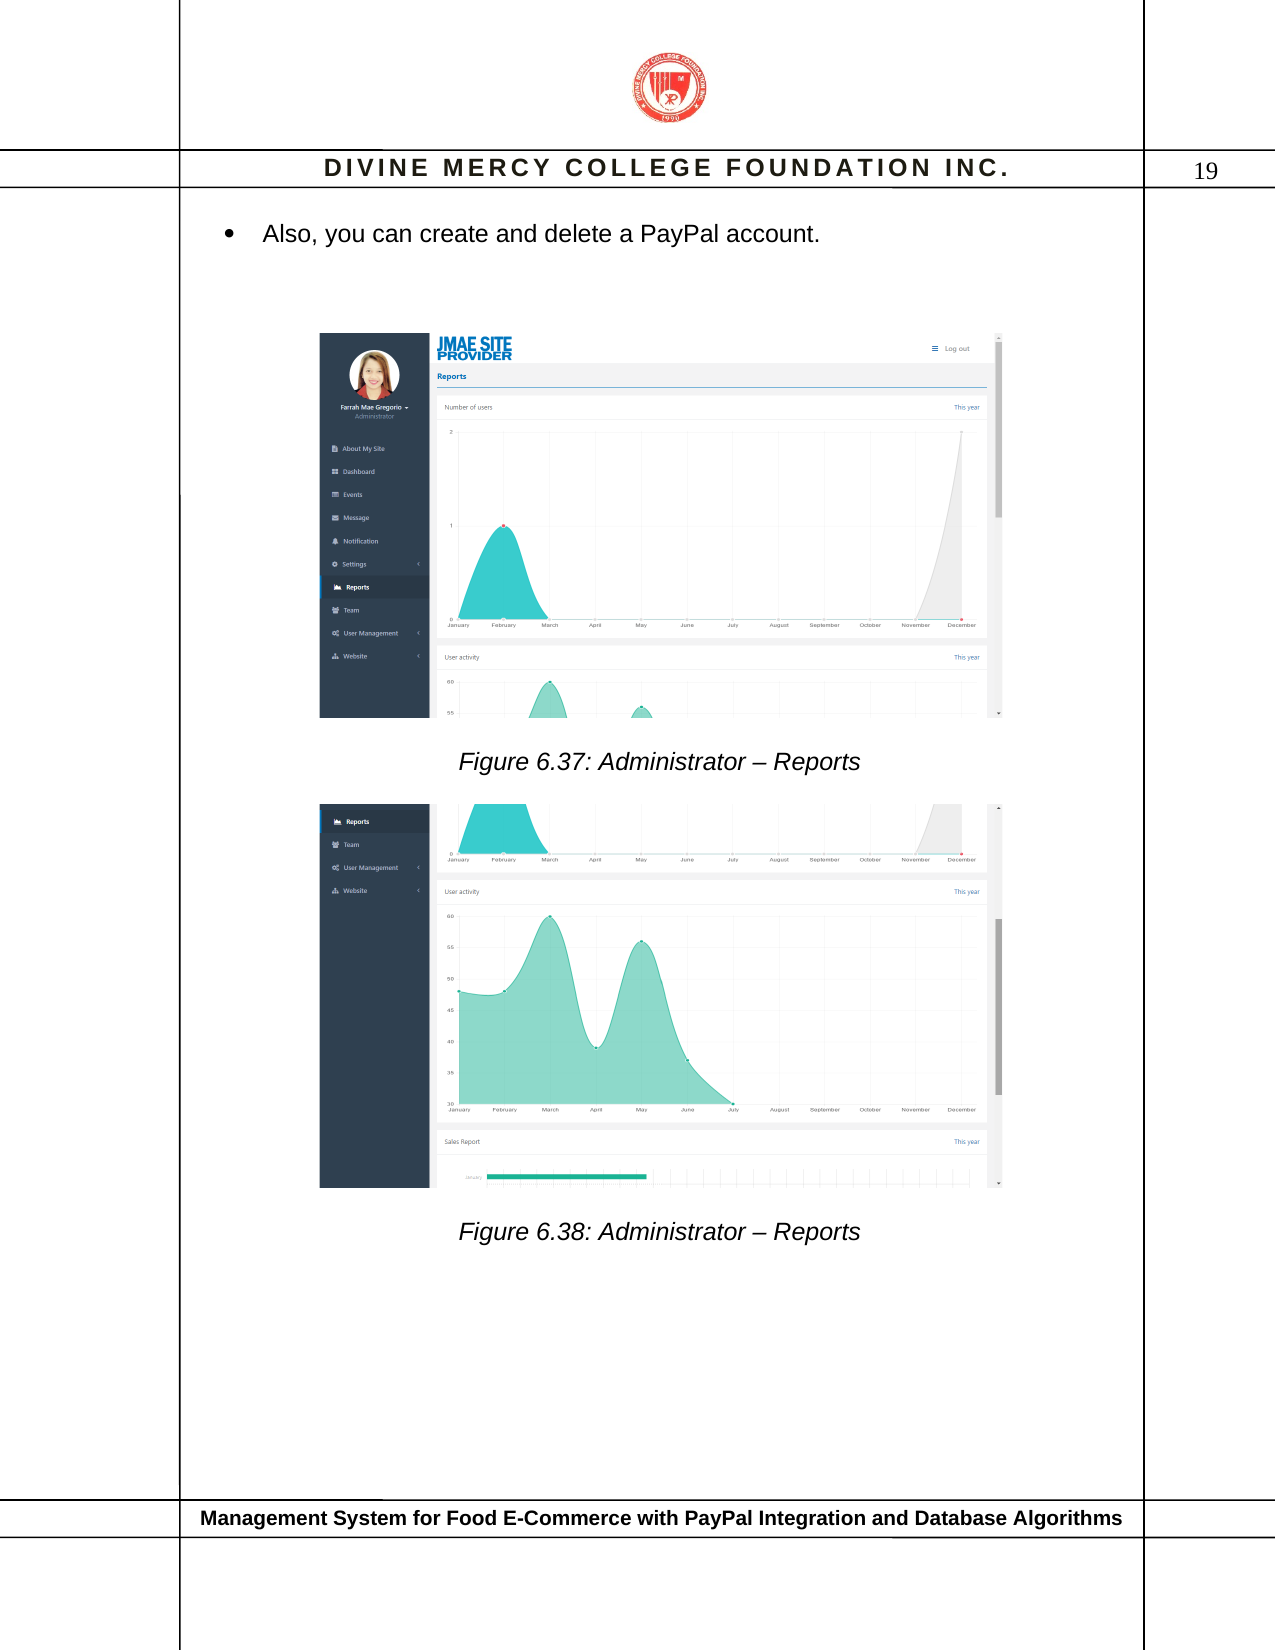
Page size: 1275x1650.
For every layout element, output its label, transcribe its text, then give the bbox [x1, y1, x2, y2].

text Figure 6.37: Administrator – Reports [187, 747, 1134, 775]
picture [319, 333, 1003, 718]
picture [319, 804, 1003, 1188]
picture [632, 52, 709, 123]
list Also, you can create and delete a PayPal account. [225, 219, 1134, 248]
text Figure 6.38: Administrator – Reports [187, 1217, 1134, 1245]
